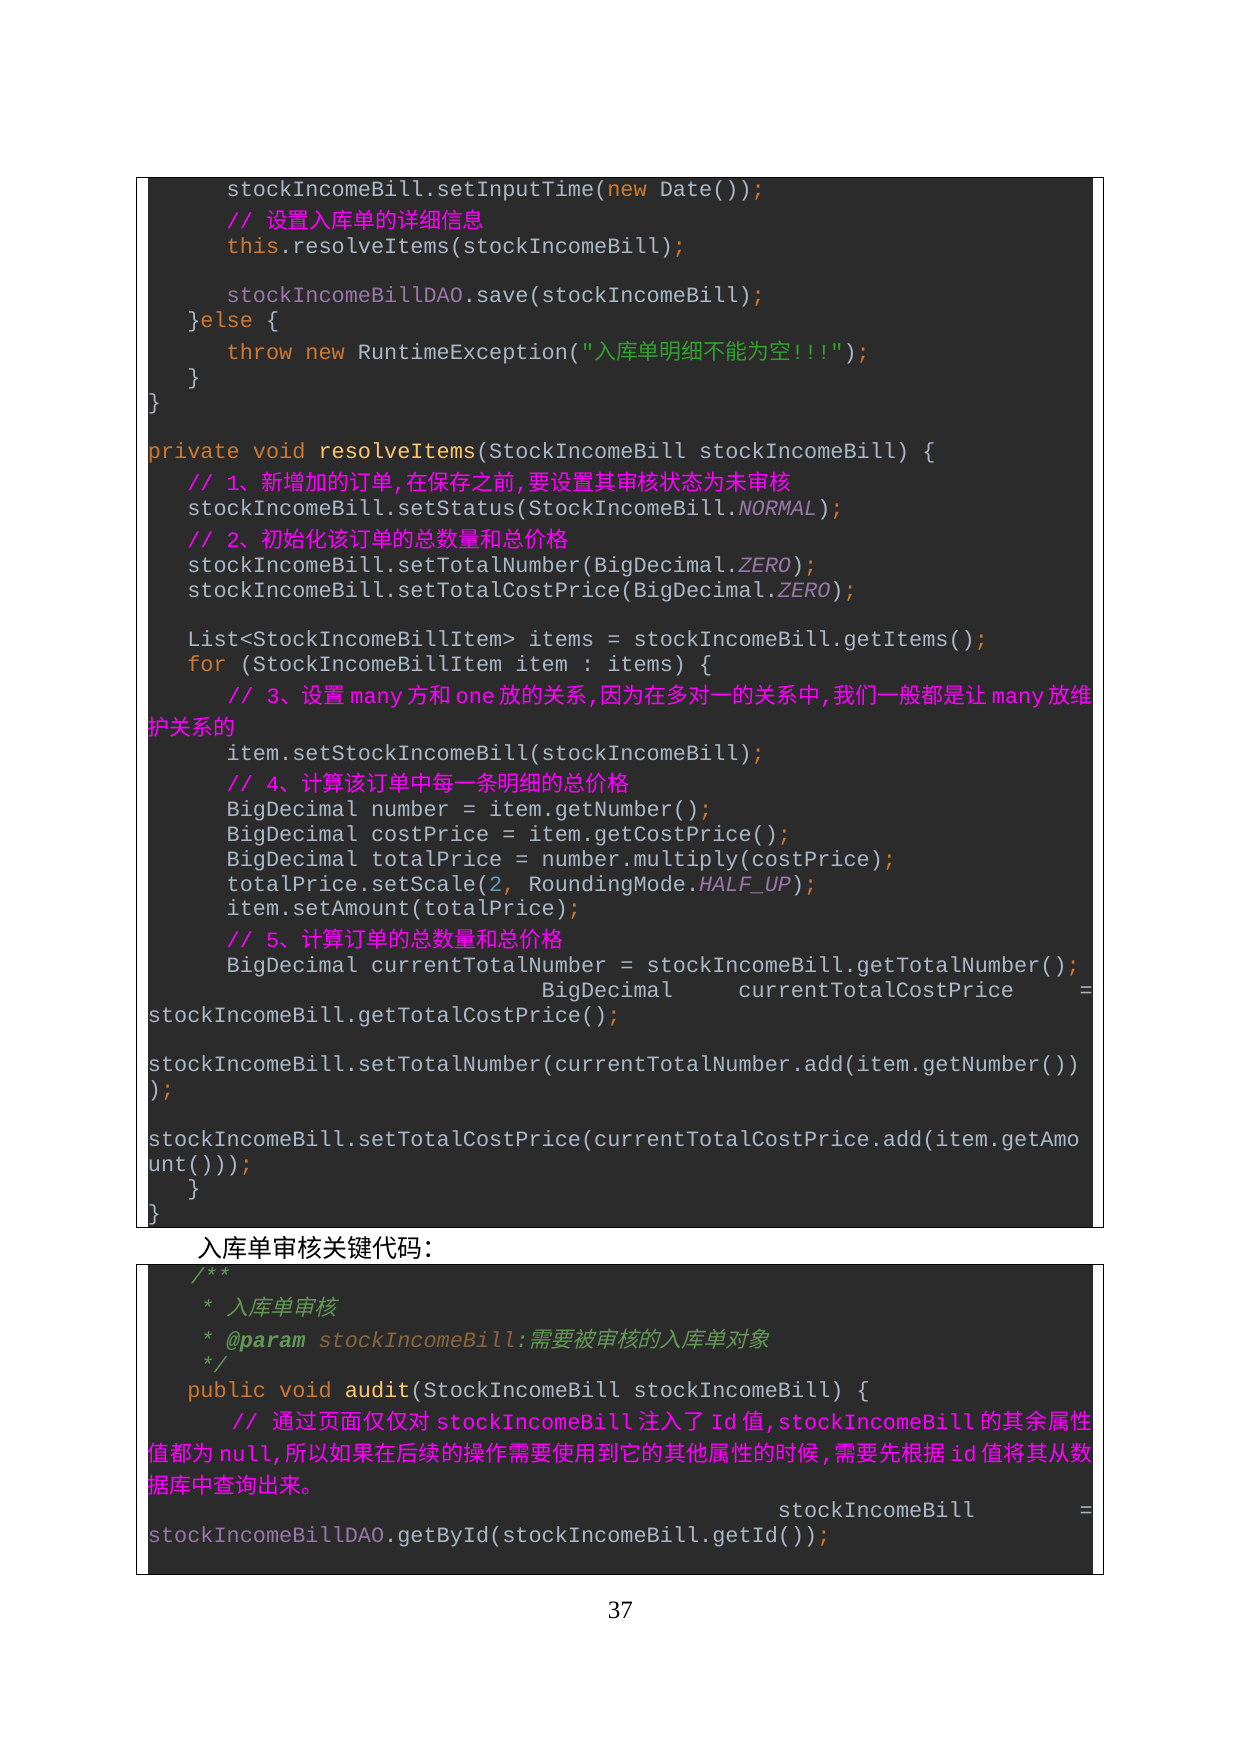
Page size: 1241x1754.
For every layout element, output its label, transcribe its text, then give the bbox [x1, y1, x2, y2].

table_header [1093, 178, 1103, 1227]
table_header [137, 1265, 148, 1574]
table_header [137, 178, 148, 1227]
text 入库单审核关键代码： [148, 1228, 1092, 1264]
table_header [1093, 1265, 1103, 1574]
